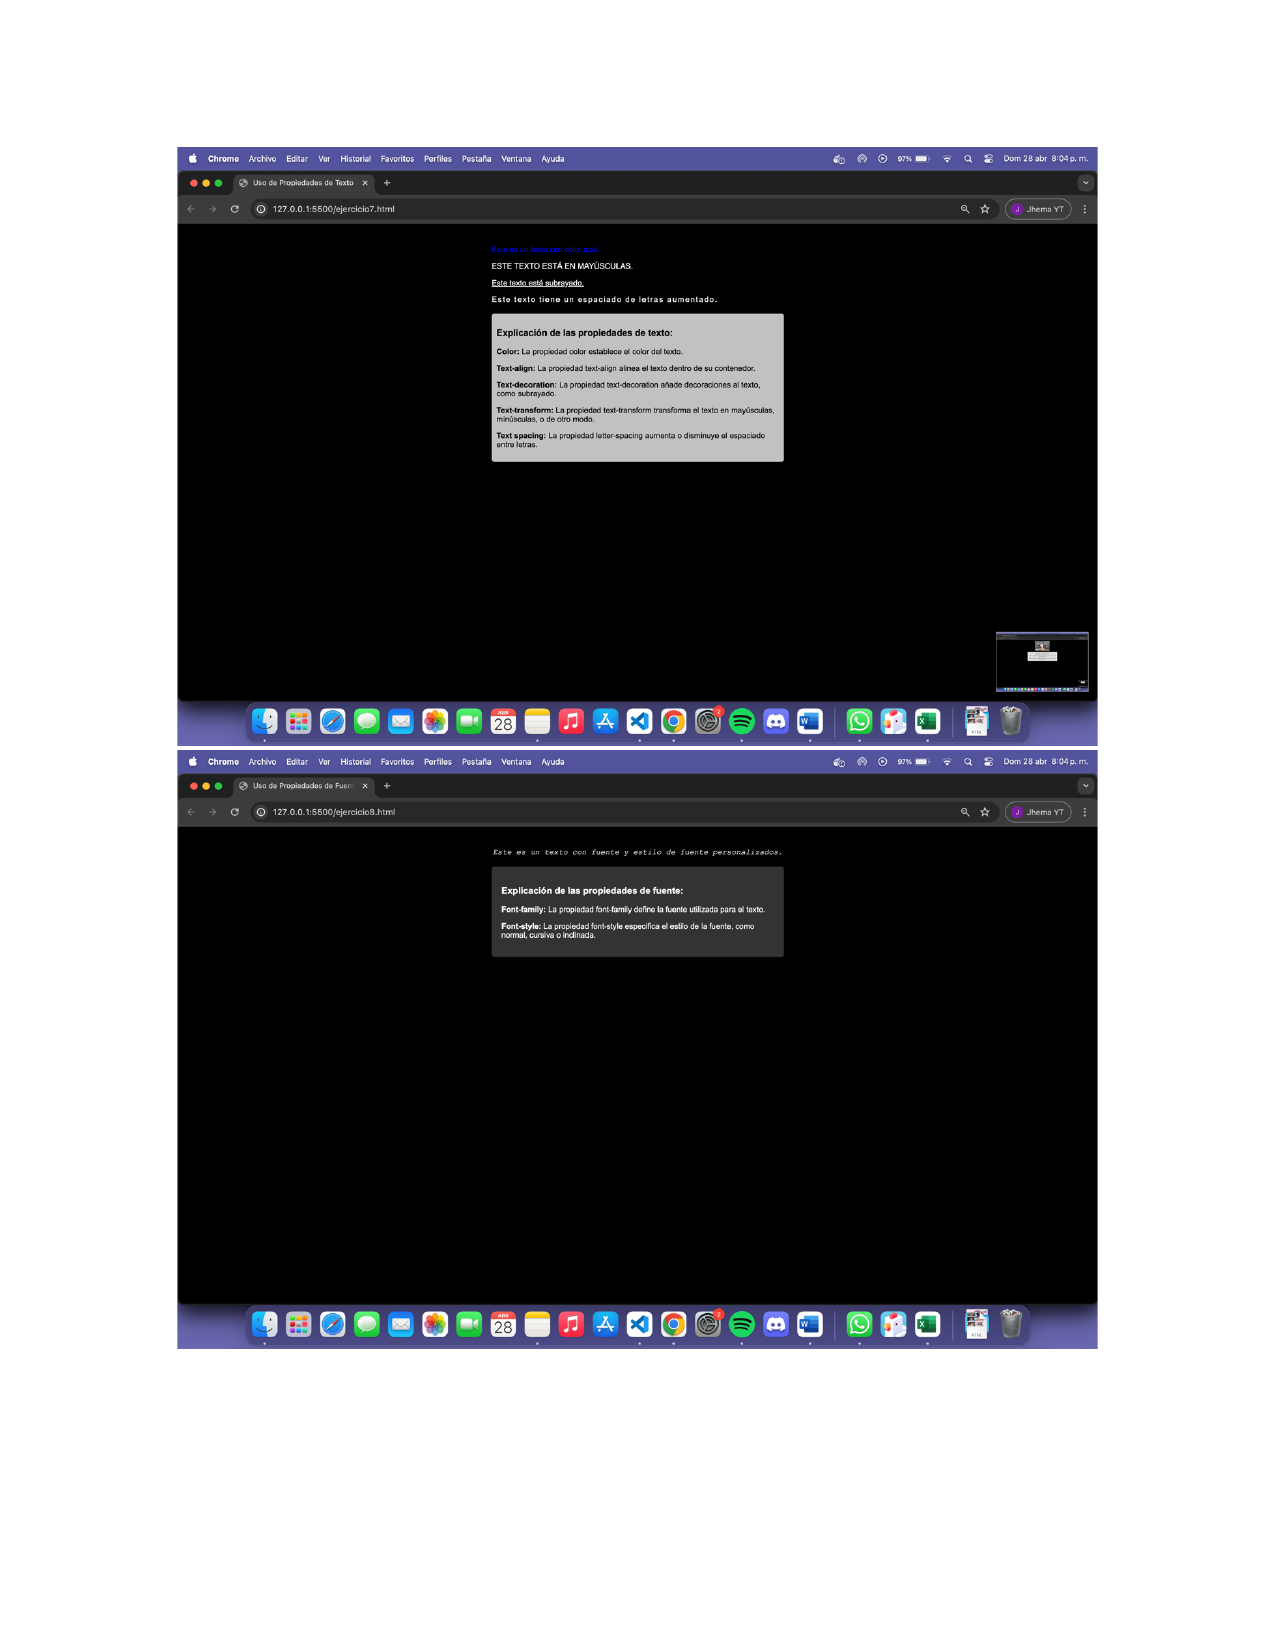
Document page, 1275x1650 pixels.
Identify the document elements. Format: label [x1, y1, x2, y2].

picture [177, 147, 1098, 746]
picture [177, 750, 1098, 1349]
